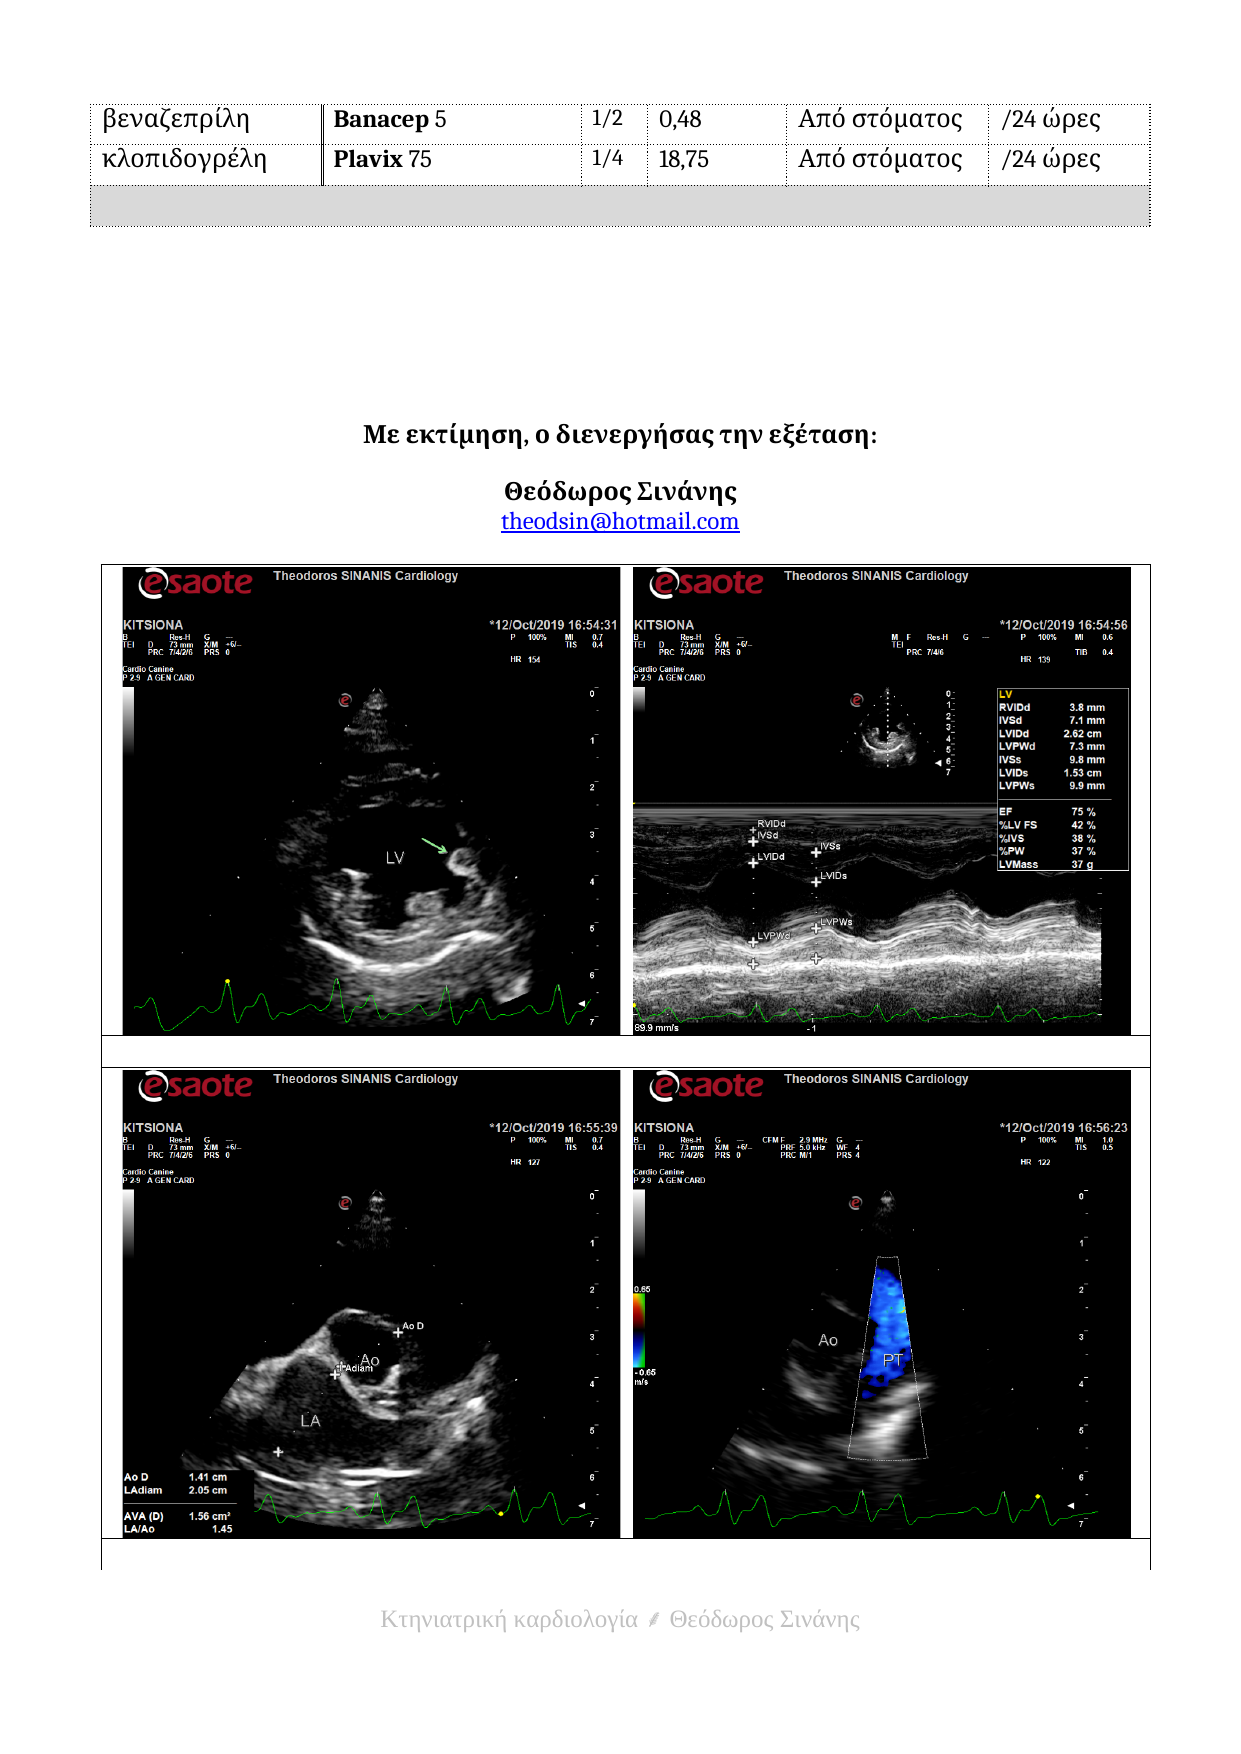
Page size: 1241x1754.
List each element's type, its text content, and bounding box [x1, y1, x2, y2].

table_cell 0,48 [648, 104, 787, 144]
table_cell Plavix 75 [324, 144, 581, 185]
picture [122, 567, 621, 1035]
table_cell Από στόματος [787, 104, 989, 144]
table_cell /24 ώρες [989, 104, 1150, 144]
table_cell Από στόματος [787, 144, 989, 185]
picture [633, 567, 1131, 1035]
picture [122, 1070, 621, 1538]
table_cell 1/2 [581, 104, 648, 144]
text Θεόδωρος Σινάνης [148, 478, 1092, 507]
text theodsin@hotmail.com [148, 507, 1092, 536]
table_cell 18,75 [648, 144, 787, 185]
table_cell 1/4 [581, 144, 648, 185]
table_cell κλοπιδογρέλη [90, 144, 321, 185]
table_cell Banacep 5 [324, 104, 581, 144]
table_cell [90, 185, 1150, 226]
table_cell /24 ώρες [989, 144, 1150, 185]
text Με εκτίμηση, ο διενεργήσας την εξέταση: [148, 421, 1092, 449]
picture [633, 1070, 1131, 1538]
table_cell βεναζεπρίλη [90, 104, 321, 144]
